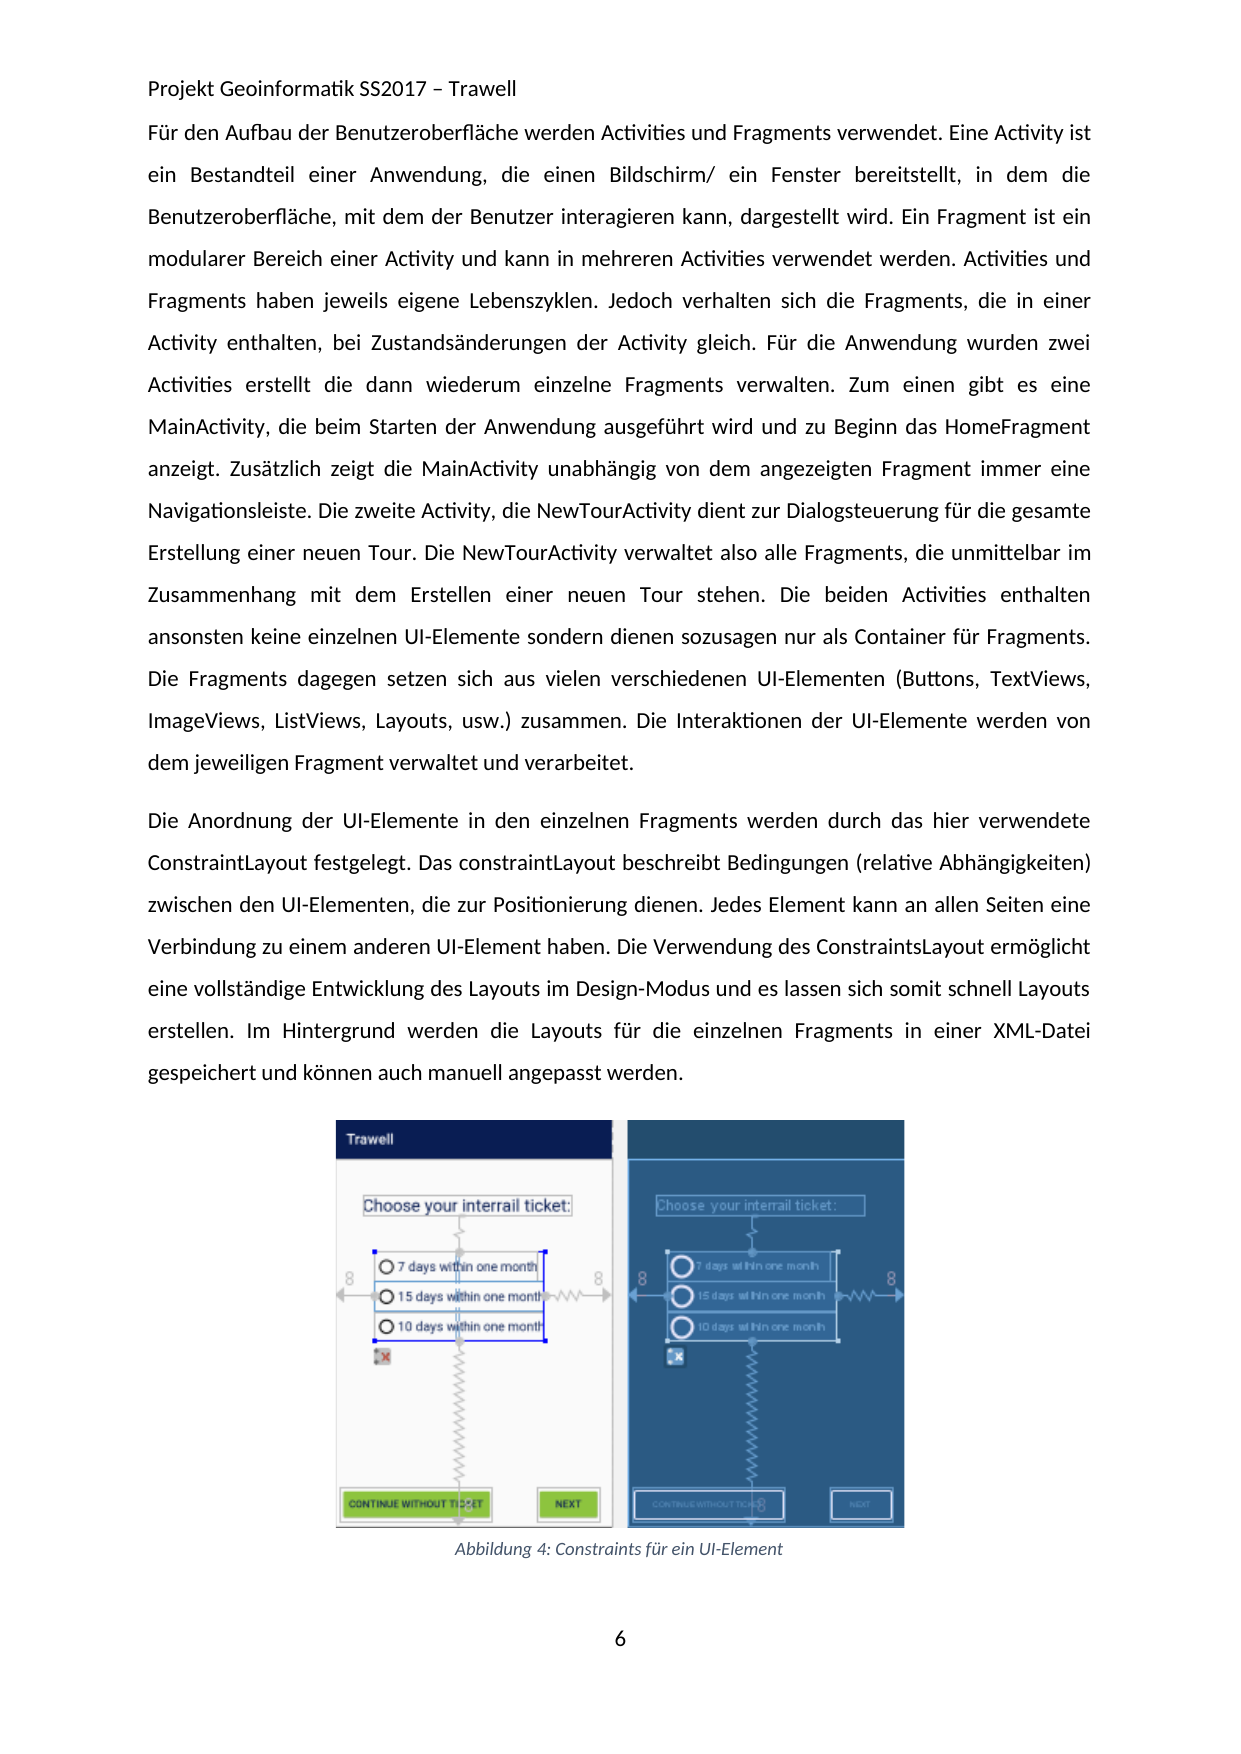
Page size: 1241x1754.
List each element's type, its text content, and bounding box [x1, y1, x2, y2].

text Die Anordnung der UI-Elemente in den einzelnen Fragments werden durch das hier verwendete ConstraintLayout festgelegt. Das constraintLayout beschreibt Bedingungen (relative Abhängigkeiten) zwischen den UI-Elementen, die zur Positionierung dienen. Jedes Element kann an allen Seiten eine Verbindung zu einem anderen UI-Element haben. Die Verwendung des ConstraintsLayout ermöglicht eine vollständige Entwicklung des Layouts im Design-Modus und es lassen sich somit schnell Layouts erstellen. Im Hintergrund werden die Layouts für die einzelnen Fragments in einer XML-Datei gespeichert und können auch manuell angepasst werden. [148, 806, 1093, 1086]
text Für den Aufbau der Benutzeroberfläche werden Activities und Fragments verwendet. Eine Activity ist ein Bestandteil einer Anwendung, die einen Bildschirm/ ein Fenster bereitstellt, in dem die Benutzeroberfläche, mit dem der Benutzer interagieren kann, dargestellt wird. Ein Fragment ist ein modularer Bereich einer Activity und kann in mehreren Activities verwendet werden. Activities und Fragments haben jeweils eigene Lebenszyklen. Jedoch verhalten sich die Fragments, die in einer Activity enthalten, bei Zustandsänderungen der Activity gleich. Für die Anwendung wurden zwei Activities erstellt die dann wiederum einzelne Fragments verwalten. Zum einen gibt es eine MainActivity, die beim Starten der Anwendung ausgeführt wird und zu Beginn das HomeFragment anzeigt. Zusätzlich zeigt die MainActivity unabhängig von dem angezeigten Fragment immer eine Navigationsleiste. Die zweite Activity, die NewTourActivity dient zur Dialogsteuerung für die gesamte Erstellung einer neuen Tour. Die NewTourActivity verwaltet also alle Fragments, die unmittelbar im Zusammenhang mit dem Erstellen einer neuen Tour stehen. Die beiden Activities enthalten ansonsten keine einzelnen UI-Elemente sondern dienen sozusagen nur als Container für Fragments. Die Fragments dagegen setzen sich aus vielen verschiedenen UI-Elementen (Buttons, TextViews, ImageViews, ListViews, Layouts, usw.) zusammen. Die Interaktionen der UI-Elemente werden von dem jeweiligen Fragment verwaltet und verarbeitet. [148, 118, 1093, 776]
picture [335, 1120, 905, 1528]
